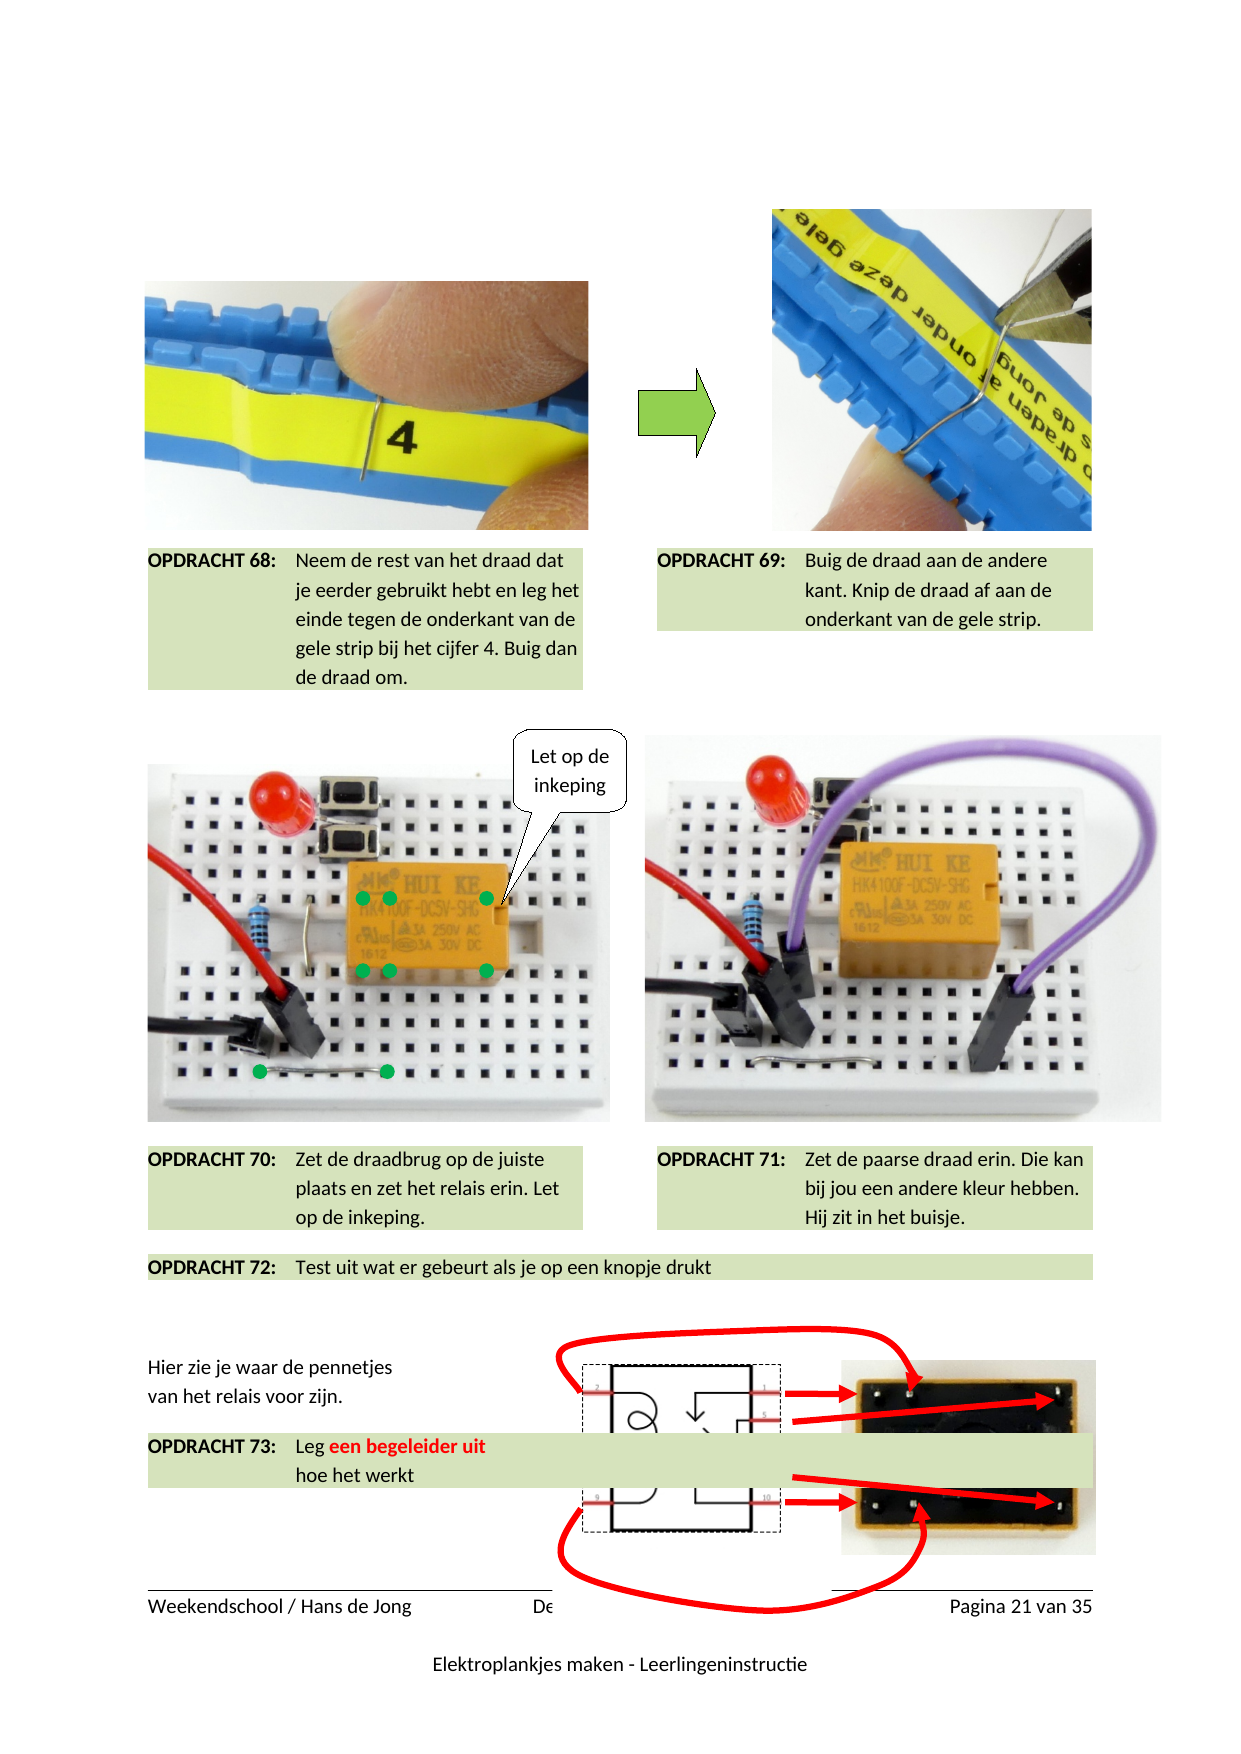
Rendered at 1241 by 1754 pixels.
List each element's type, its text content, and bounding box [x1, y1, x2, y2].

picture [841, 1360, 1096, 1555]
picture [841, 1409, 896, 1414]
text Neem de rest van het draad dat je eerder gebruikt hebt en leg het einde tegen de onderkant van de gele strip bij het cijfer 4. Buig dan de draad om. [148, 548, 583, 690]
picture [144, 281, 589, 530]
picture [644, 735, 1162, 1122]
text Zet de paarse draad erin. Die kan bij jou een andere kleur hebben. Hij zit in het buisje. [657, 1146, 1093, 1230]
picture [581, 1488, 782, 1549]
text Buig de draad aan de andere kant. Knip de draad af aan de onderkant van de gele strip. [657, 548, 1093, 631]
picture [147, 764, 610, 1122]
picture [772, 209, 1092, 531]
text Zet de draadbrug op de juiste plaats en zet het relais erin. Let op de inkeping. [148, 1146, 583, 1230]
text Test uit wat er gebeurt als je op een knopje drukt [148, 1254, 1093, 1280]
text Hier zie je waar de pennetjes van het relais voor zijn. [148, 1354, 1093, 1409]
text Leg een begeleider uit hoe het werkt [148, 1433, 1093, 1488]
picture [581, 1409, 782, 1433]
